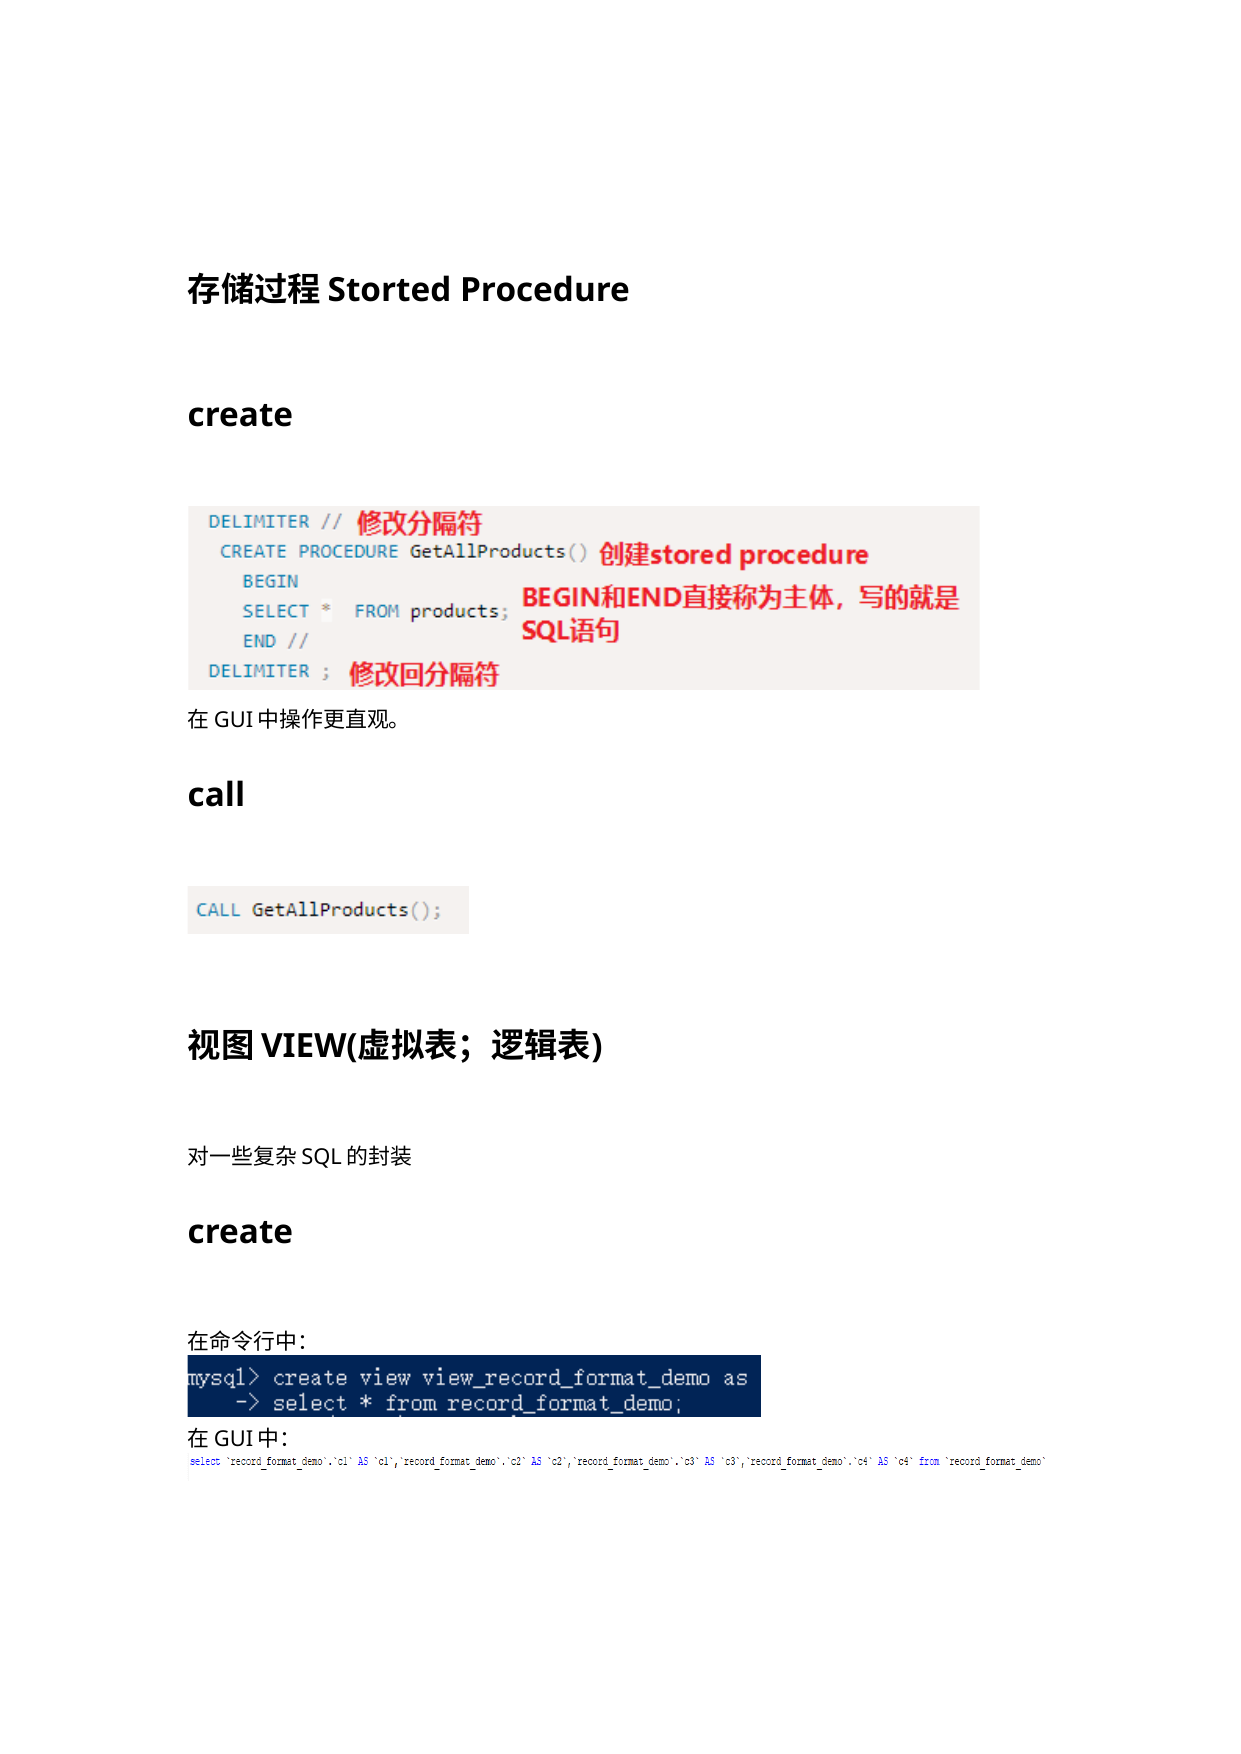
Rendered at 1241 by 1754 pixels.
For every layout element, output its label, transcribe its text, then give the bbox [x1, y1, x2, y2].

text 在GUI中操作更直观。 [187, 702, 1053, 734]
subtitle 存储过程Storted Procedure [187, 254, 1053, 319]
text 在GUI中： [187, 1421, 1053, 1453]
picture [187, 1453, 1053, 1481]
picture [187, 506, 980, 690]
subtitle create [187, 1198, 1053, 1263]
subtitle call [187, 761, 1053, 826]
picture [187, 886, 469, 934]
text 在命令行中： [187, 1323, 1053, 1356]
subtitle 视图VIEW(虚拟表；逻辑表) [187, 1011, 1053, 1076]
subtitle create [187, 381, 1053, 446]
picture [187, 1355, 761, 1417]
text 对一些复杂SQL的封装 [187, 1138, 1053, 1171]
